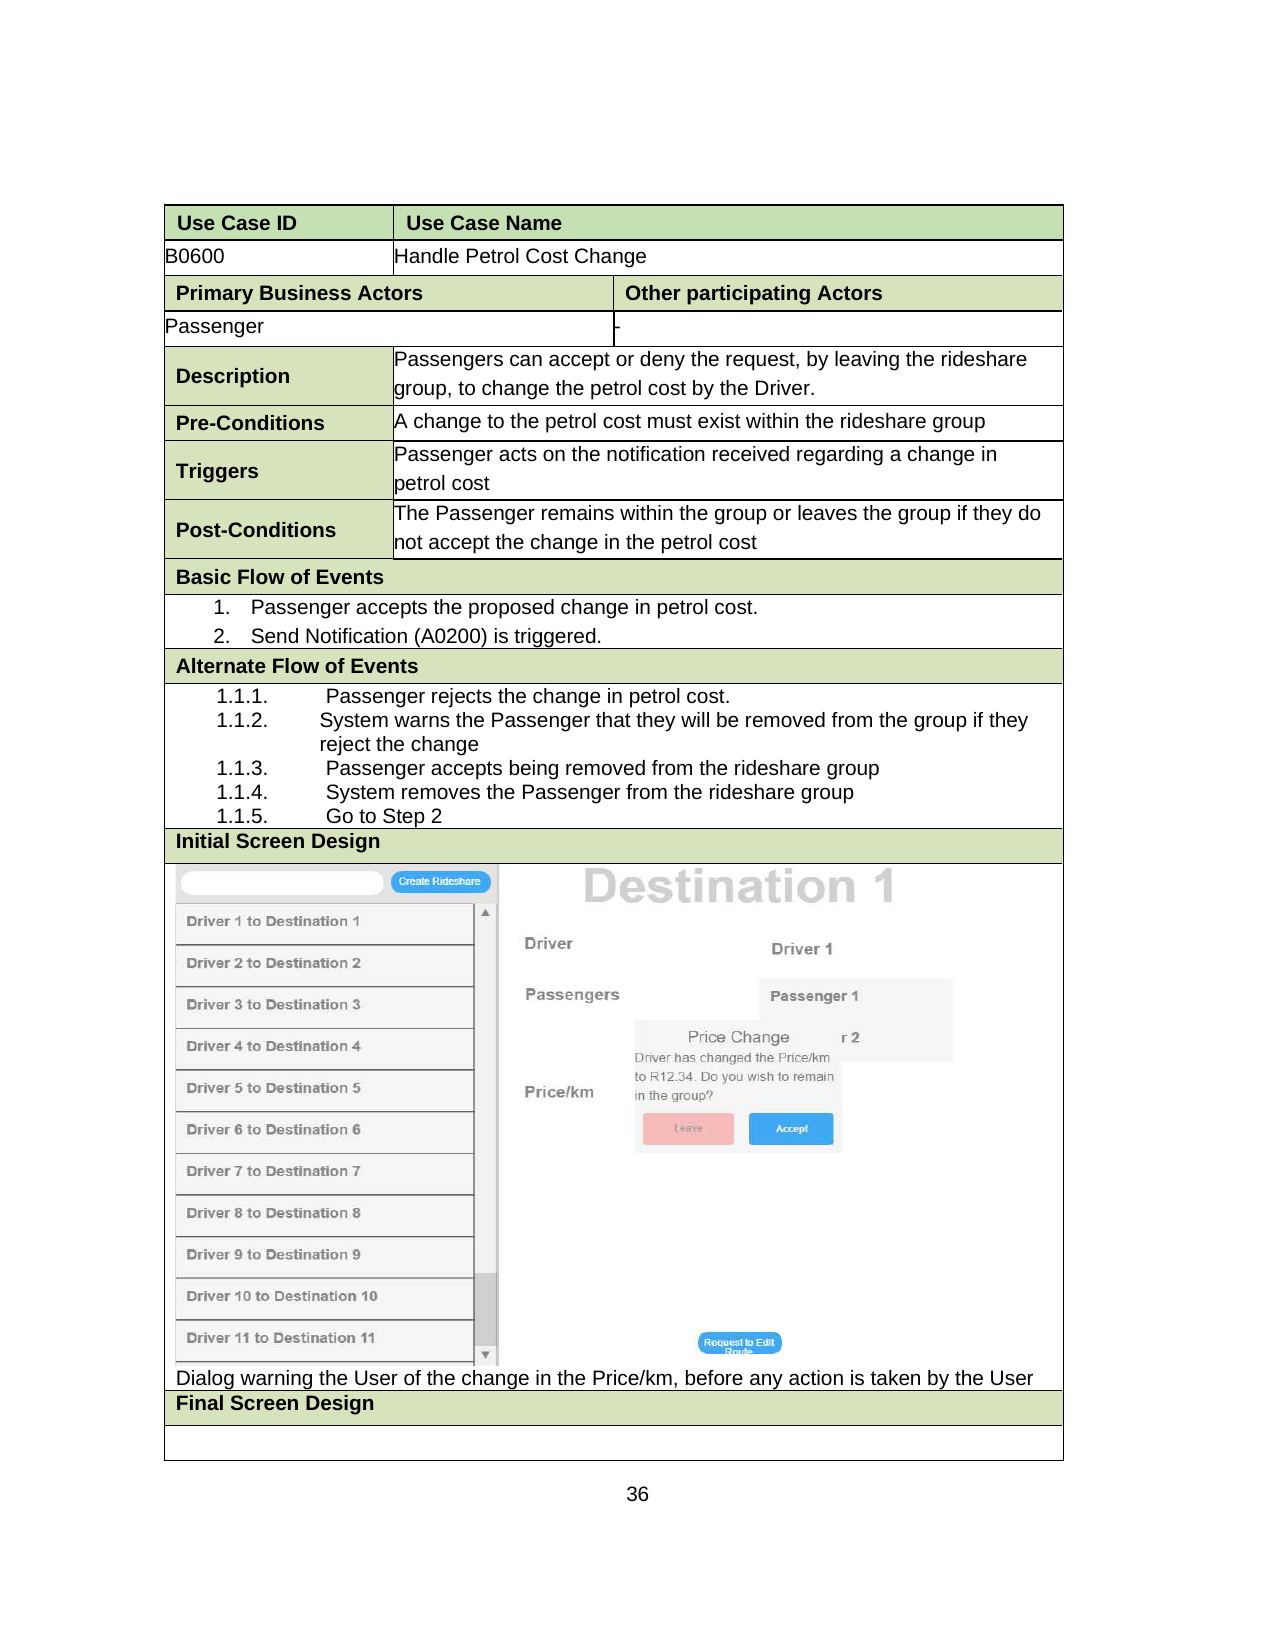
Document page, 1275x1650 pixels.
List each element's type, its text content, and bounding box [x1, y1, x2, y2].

table_cell Passenger acts on the notification received regarding a change in petrol cost [394, 442, 1063, 499]
table_cell Passengers can accept or deny the request, by leaving the rideshare group, to change the petrol cost by the Driver. [394, 347, 1063, 405]
table_cell Dialog warning the User of the change in the Price/km, before any action is taken by the User [165, 863, 1063, 1389]
table_cell Primary Business Actors [165, 276, 613, 310]
table_cell [165, 1425, 1063, 1460]
table_cell B0600 [165, 241, 393, 275]
table_cell Description [165, 347, 393, 405]
table_cell The Passenger remains within the group or leaves the group if they do not accept the change in the petrol cost [394, 501, 1063, 558]
table_cell Basic Flow of Events [165, 558, 1063, 594]
table_cell Initial Screen Design [165, 828, 1063, 863]
table_cell Other participating Actors [614, 275, 1063, 310]
table_cell - [615, 310, 1063, 346]
table_cell A change to the petrol cost must exist within the rideshare group [394, 406, 1063, 440]
table_header Use Case Name [394, 206, 1063, 239]
table_cell Pre-Conditions [165, 406, 393, 440]
table_header Use Case ID [165, 206, 393, 239]
table_cell Post-Conditions [165, 500, 393, 558]
table_cell Final Screen Design [165, 1390, 1063, 1425]
table_cell Alternate Flow of Events [165, 648, 1063, 683]
table_cell Passenger rejects the change in petrol cost. System warns the Passenger that they will be removed from the group if they reject the change Passenger accepts being removed from the rideshare group System removes the Passenger from the rideshare group Go to Step 2 [165, 683, 1063, 828]
table_cell Passenger accepts the proposed change in petrol cost. Send Notification (A0200) is triggered. [165, 594, 1063, 647]
table_cell Handle Petrol Cost Change [394, 241, 1063, 275]
table_cell Triggers [165, 441, 393, 499]
picture [175, 864, 984, 1366]
table_cell Passenger [165, 312, 613, 346]
